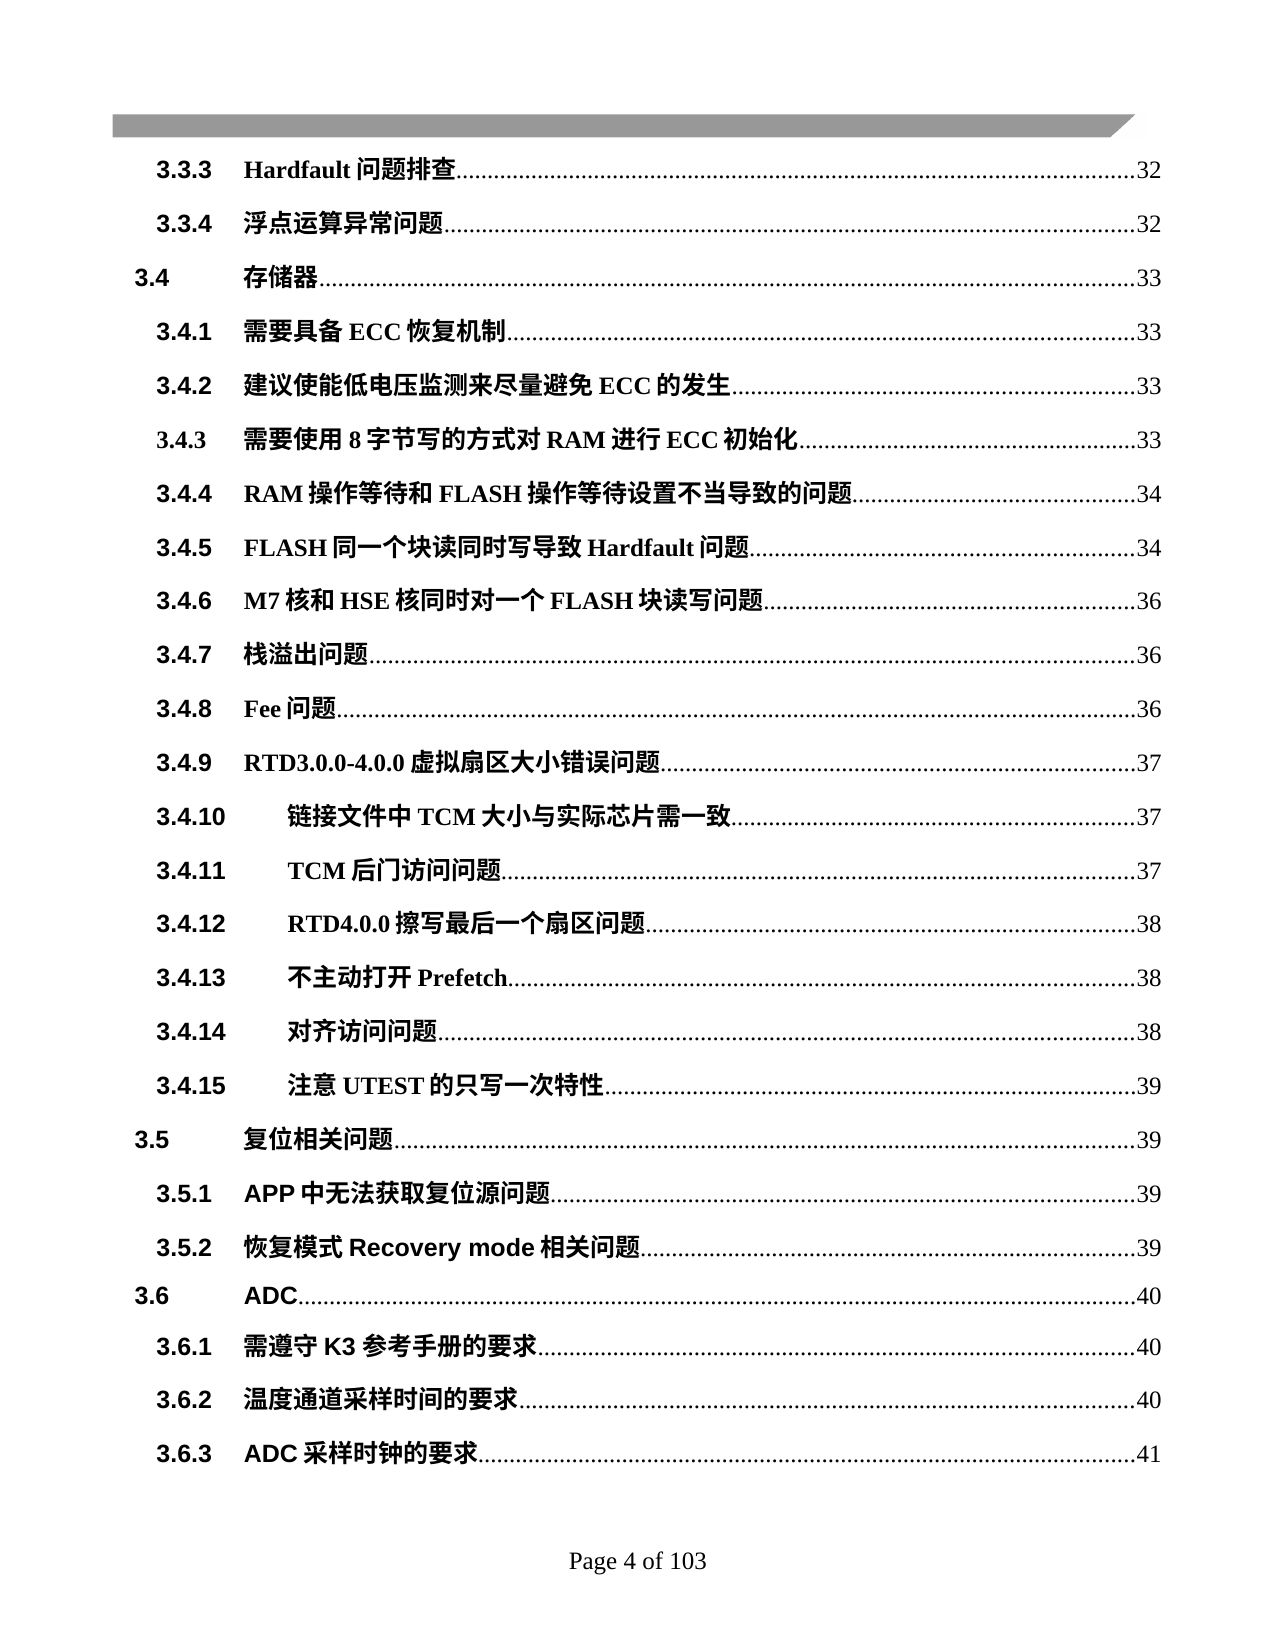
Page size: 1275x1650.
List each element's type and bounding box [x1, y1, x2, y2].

picture [112, 112, 1147, 140]
